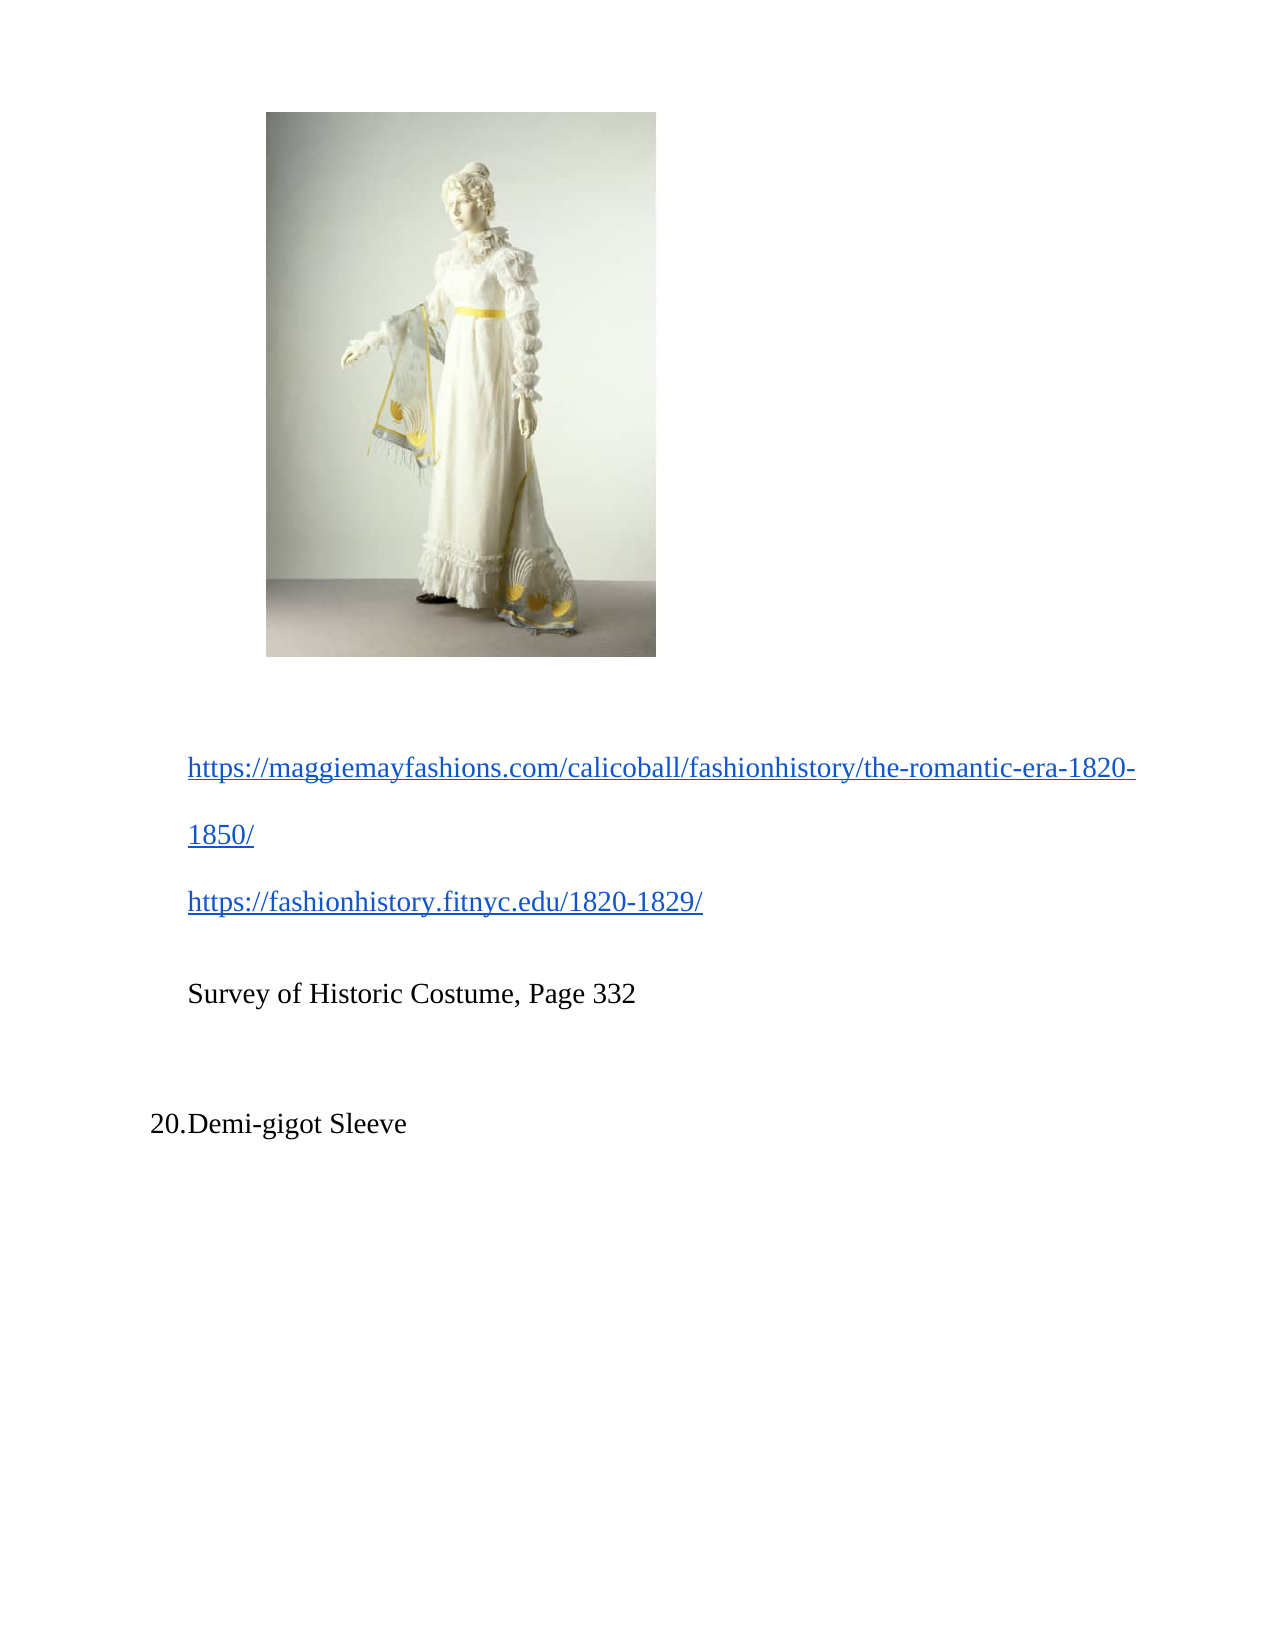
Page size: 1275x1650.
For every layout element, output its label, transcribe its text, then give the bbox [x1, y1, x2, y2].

list Demi-gigot Sleeve [150, 1107, 1162, 1140]
text https://maggiemayfashions.com/calicoball/fashionhistory/the-romantic-era-1820-1850/ [187, 750, 1162, 850]
picture [112, 112, 809, 657]
text https://fashionhistory.fitnyc.edu/1820-1829/ [187, 884, 1162, 917]
text Survey of Historic Costume, Page 332 [112, 976, 1162, 1009]
